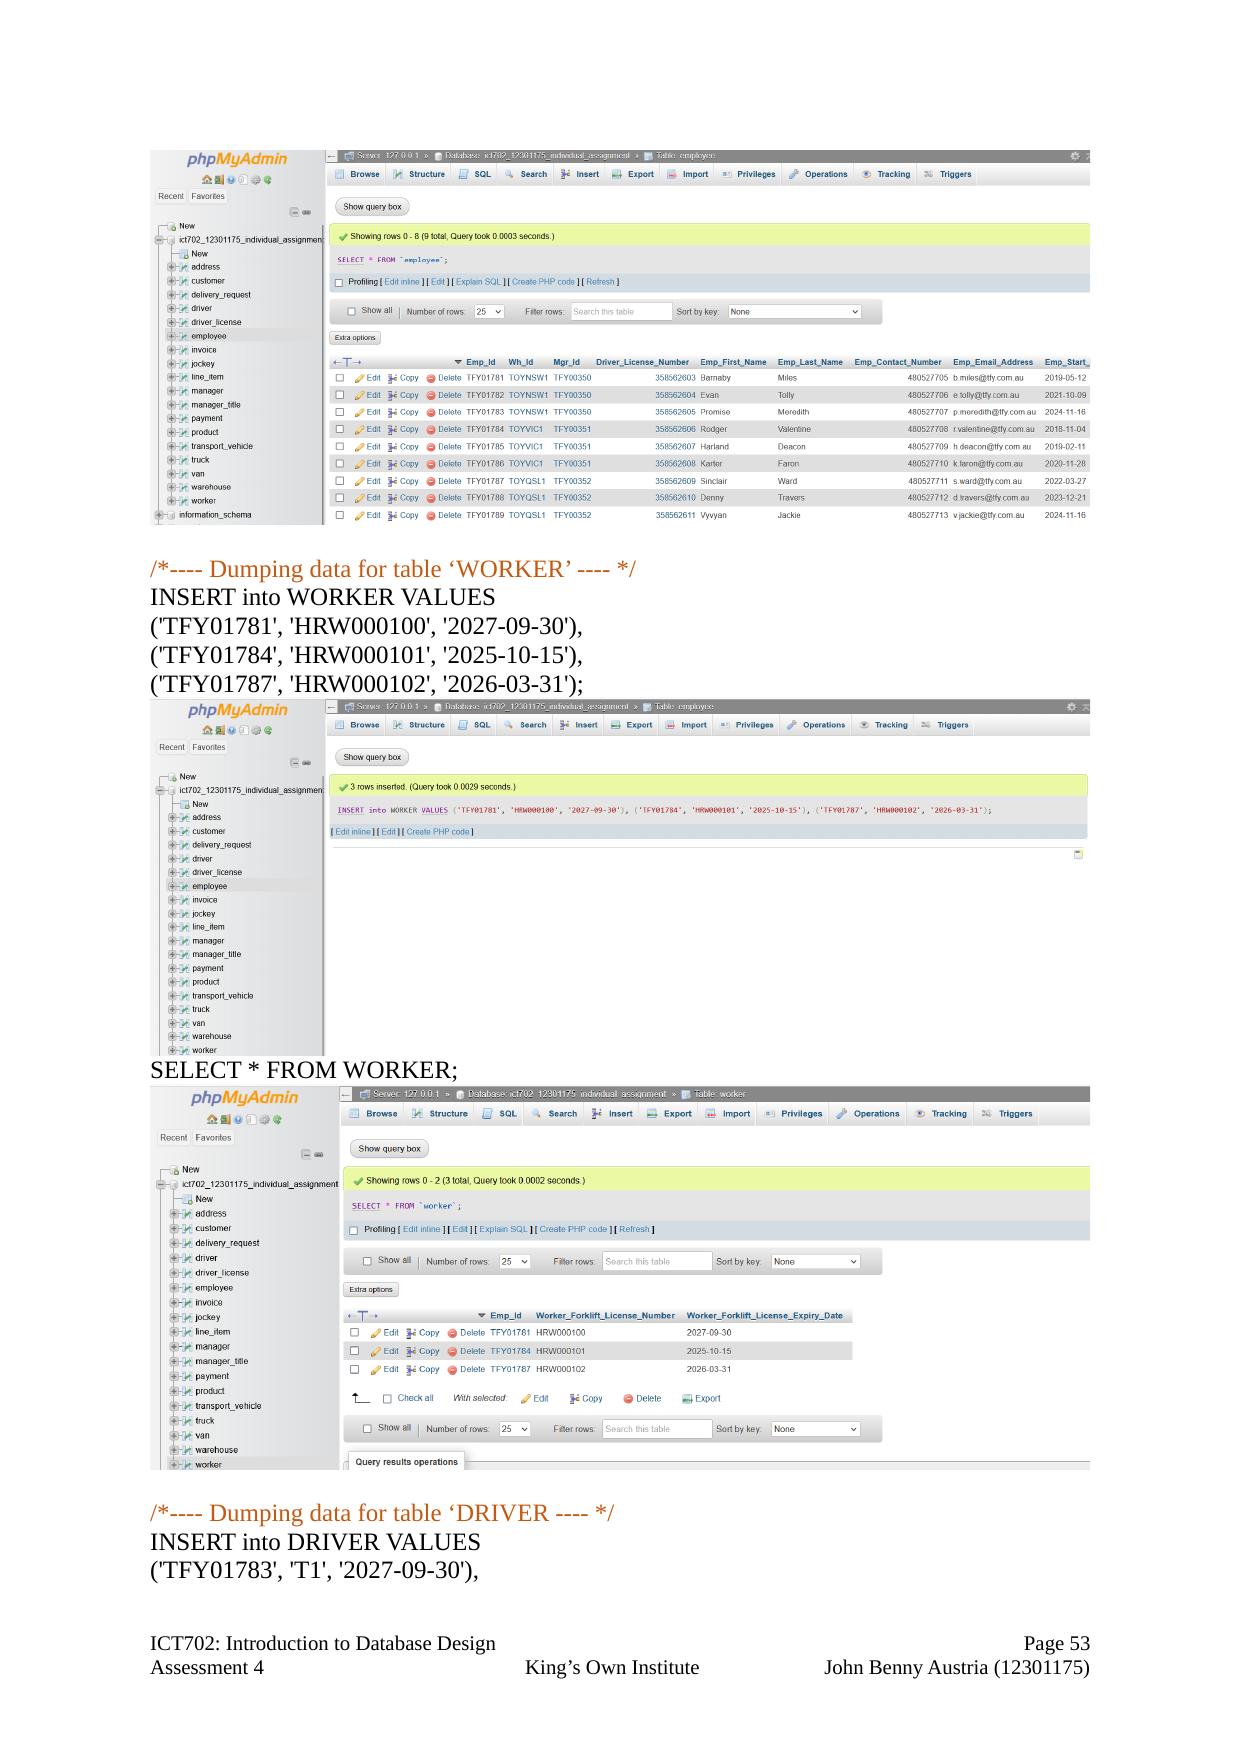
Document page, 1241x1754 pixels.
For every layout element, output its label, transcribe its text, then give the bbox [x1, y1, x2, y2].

text ('TFY01781', 'HRW000100', '2027-09-30'), [150, 611, 1090, 640]
picture [150, 150, 1091, 525]
text ('TFY01784', 'HRW000101', '2025-10-15'), [150, 640, 1090, 669]
text SELECT * FROM WORKER; [150, 1056, 1090, 1084]
text ('TFY01787', 'HRW000102', '2026-03-31'); [150, 669, 1090, 697]
text /*---- Dumping data for table ‘DRIVER ---- */ [150, 1498, 1090, 1527]
text INSERT into DRIVER VALUES [150, 1527, 1090, 1556]
picture [150, 1084, 1091, 1470]
text INSERT into WORKER VALUES [150, 582, 1090, 611]
text ('TFY01783', 'T1', '2027-09-30'), [150, 1556, 1090, 1584]
text /*---- Dumping data for table ‘WORKER’ ---- */ [150, 554, 1090, 582]
picture [150, 697, 1091, 1056]
